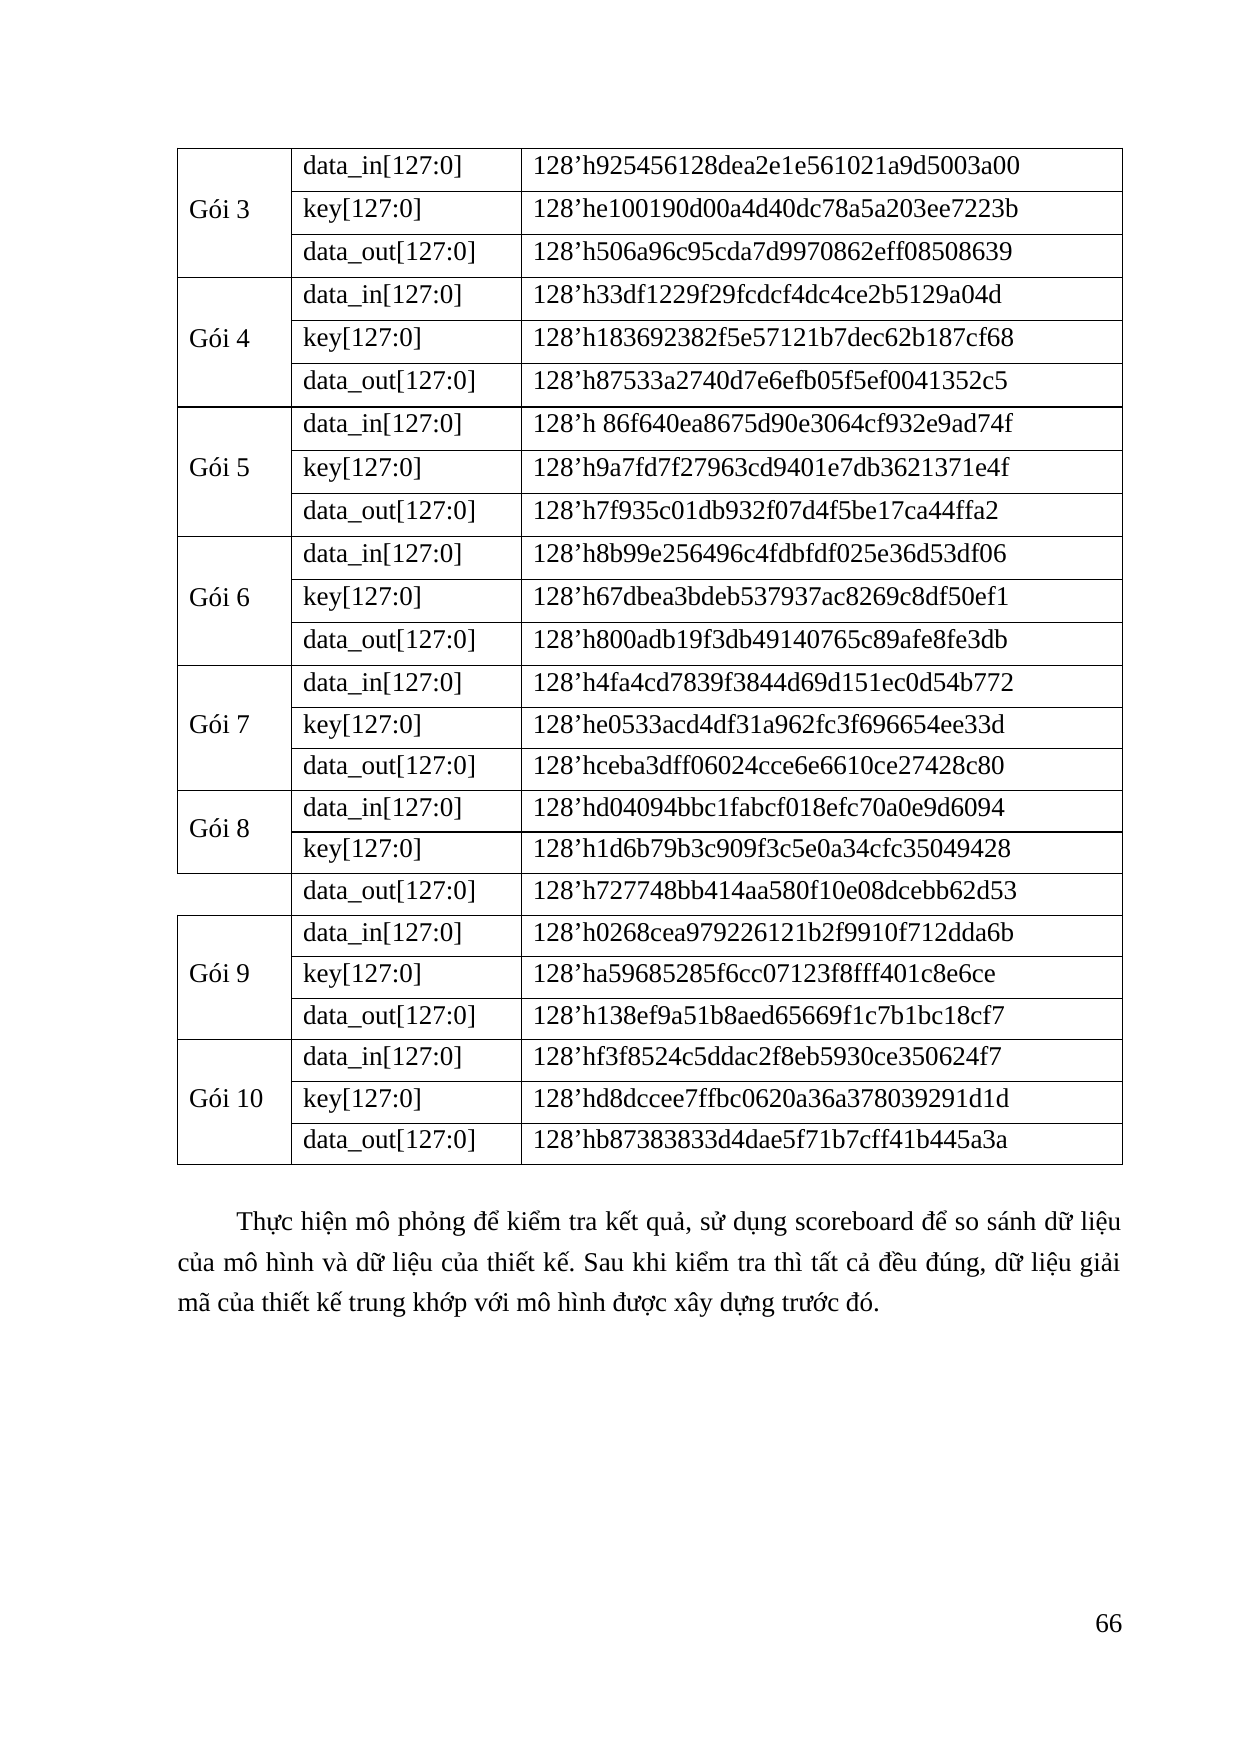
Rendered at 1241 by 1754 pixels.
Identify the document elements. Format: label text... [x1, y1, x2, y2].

table_cell data_in[127:0] [292, 537, 521, 579]
table_cell 128’hceba3dff06024cce6e6610ce27428c80 [522, 749, 1122, 790]
table_cell 128’h138ef9a51b8aed65669f1c7b1bc18cf7 [522, 999, 1122, 1039]
table_cell 128’hd8dccee7ffbc0620a36a378039291d1d [522, 1082, 1122, 1122]
table_cell 128’h67dbea3bdeb537937ac8269c8df50ef1 [522, 580, 1122, 622]
table_cell 128’he100190d00a4d40dc78a5a203ee7223b [522, 192, 1122, 234]
table_cell data_out[127:0] [292, 235, 521, 277]
table_cell 128’h183692382f5e57121b7dec62b187cf68 [522, 321, 1122, 363]
table_cell data_out[127:0] [292, 874, 521, 914]
text Thực hiện mô phỏng để kiểm tra kết quả, sử dụng scoreboard để so sánh dữ liệu của mô hình và dữ liệu của thiết kế. Sau khi kiểm tra thì tất cả đều đúng, dữ liệu giải mã của thiết kế trung khớp với mô hình được xây dựng trước đó. [177, 1205, 1122, 1317]
table_cell data_in[127:0] [292, 149, 521, 191]
table_cell data_out[127:0] [292, 364, 521, 406]
table_cell Gói 6 [178, 537, 291, 665]
table_cell 128’h727748bb414aa580f10e08dcebb62d53 [522, 874, 1122, 914]
table_cell 128’h33df1229f29fcdcf4dc4ce2b5129a04d [522, 278, 1122, 320]
table_cell data_in[127:0] [292, 666, 521, 707]
table_cell key[127:0] [292, 321, 521, 363]
table_cell 128’h4fa4cd7839f3844d69d151ec0d54b772 [522, 666, 1122, 707]
table_cell data_in[127:0] [292, 1040, 521, 1081]
table_cell 128’h506a96c95cda7d9970862eff08508639 [522, 235, 1122, 277]
table_cell 128’h9a7fd7f27963cd9401e7db3621371e4f [522, 451, 1122, 493]
table_cell 128’h 86f640ea8675d90e3064cf932e9ad74f [522, 408, 1122, 449]
table_cell data_in[127:0] [292, 791, 521, 831]
table_cell Gói 10 [178, 1040, 291, 1164]
table_cell 128’he0533acd4df31a962fc3f696654ee33d [522, 708, 1122, 748]
table_cell 128’h0268cea979226121b2f9910f712dda6b [522, 916, 1122, 956]
table_cell 128’h8b99e256496c4fdbfdf025e36d53df06 [522, 537, 1122, 579]
table_cell Gói 9 [178, 916, 291, 1039]
table_cell Gói 5 [178, 408, 291, 536]
table_cell data_out[127:0] [292, 494, 521, 536]
table_cell 128’h87533a2740d7e6efb05f5ef0041352c5 [522, 364, 1122, 406]
table_cell Gói 4 [178, 278, 291, 406]
table_cell key[127:0] [292, 192, 521, 234]
table_cell data_out[127:0] [292, 1124, 521, 1164]
table_cell 128’h800adb19f3db49140765c89afe8fe3db [522, 623, 1122, 665]
table_cell key[127:0] [292, 451, 521, 493]
table_cell data_out[127:0] [292, 623, 521, 665]
table_cell data_in[127:0] [292, 278, 521, 320]
table_cell data_in[127:0] [292, 408, 521, 449]
table_cell 128’h1d6b79b3c909f3c5e0a34cfc35049428 [522, 833, 1122, 873]
table_cell 128’hb87383833d4dae5f71b7cff41b445a3a [522, 1124, 1122, 1164]
table_cell key[127:0] [292, 1082, 521, 1122]
table_cell key[127:0] [292, 957, 521, 998]
table_cell key[127:0] [292, 708, 521, 748]
table_cell Gói 7 [178, 666, 291, 790]
table_cell 128’hd04094bbc1fabcf018efc70a0e9d6094 [522, 791, 1122, 831]
table_cell key[127:0] [292, 580, 521, 622]
table_cell Gói 3 [178, 149, 291, 277]
table_cell data_out[127:0] [292, 999, 521, 1039]
table_cell 128’h7f935c01db932f07d4f5be17ca44ffa2 [522, 494, 1122, 536]
table_cell 128’h925456128dea2e1e561021a9d5003a00 [522, 149, 1122, 191]
table_cell key[127:0] [292, 833, 521, 873]
table_cell 128’ha59685285f6cc07123f8fff401c8e6ce [522, 957, 1122, 998]
table_cell Gói 8 [178, 791, 291, 873]
table_cell data_out[127:0] [292, 749, 521, 790]
table_cell data_in[127:0] [292, 916, 521, 956]
table_cell 128’hf3f8524c5ddac2f8eb5930ce350624f7 [522, 1040, 1122, 1081]
